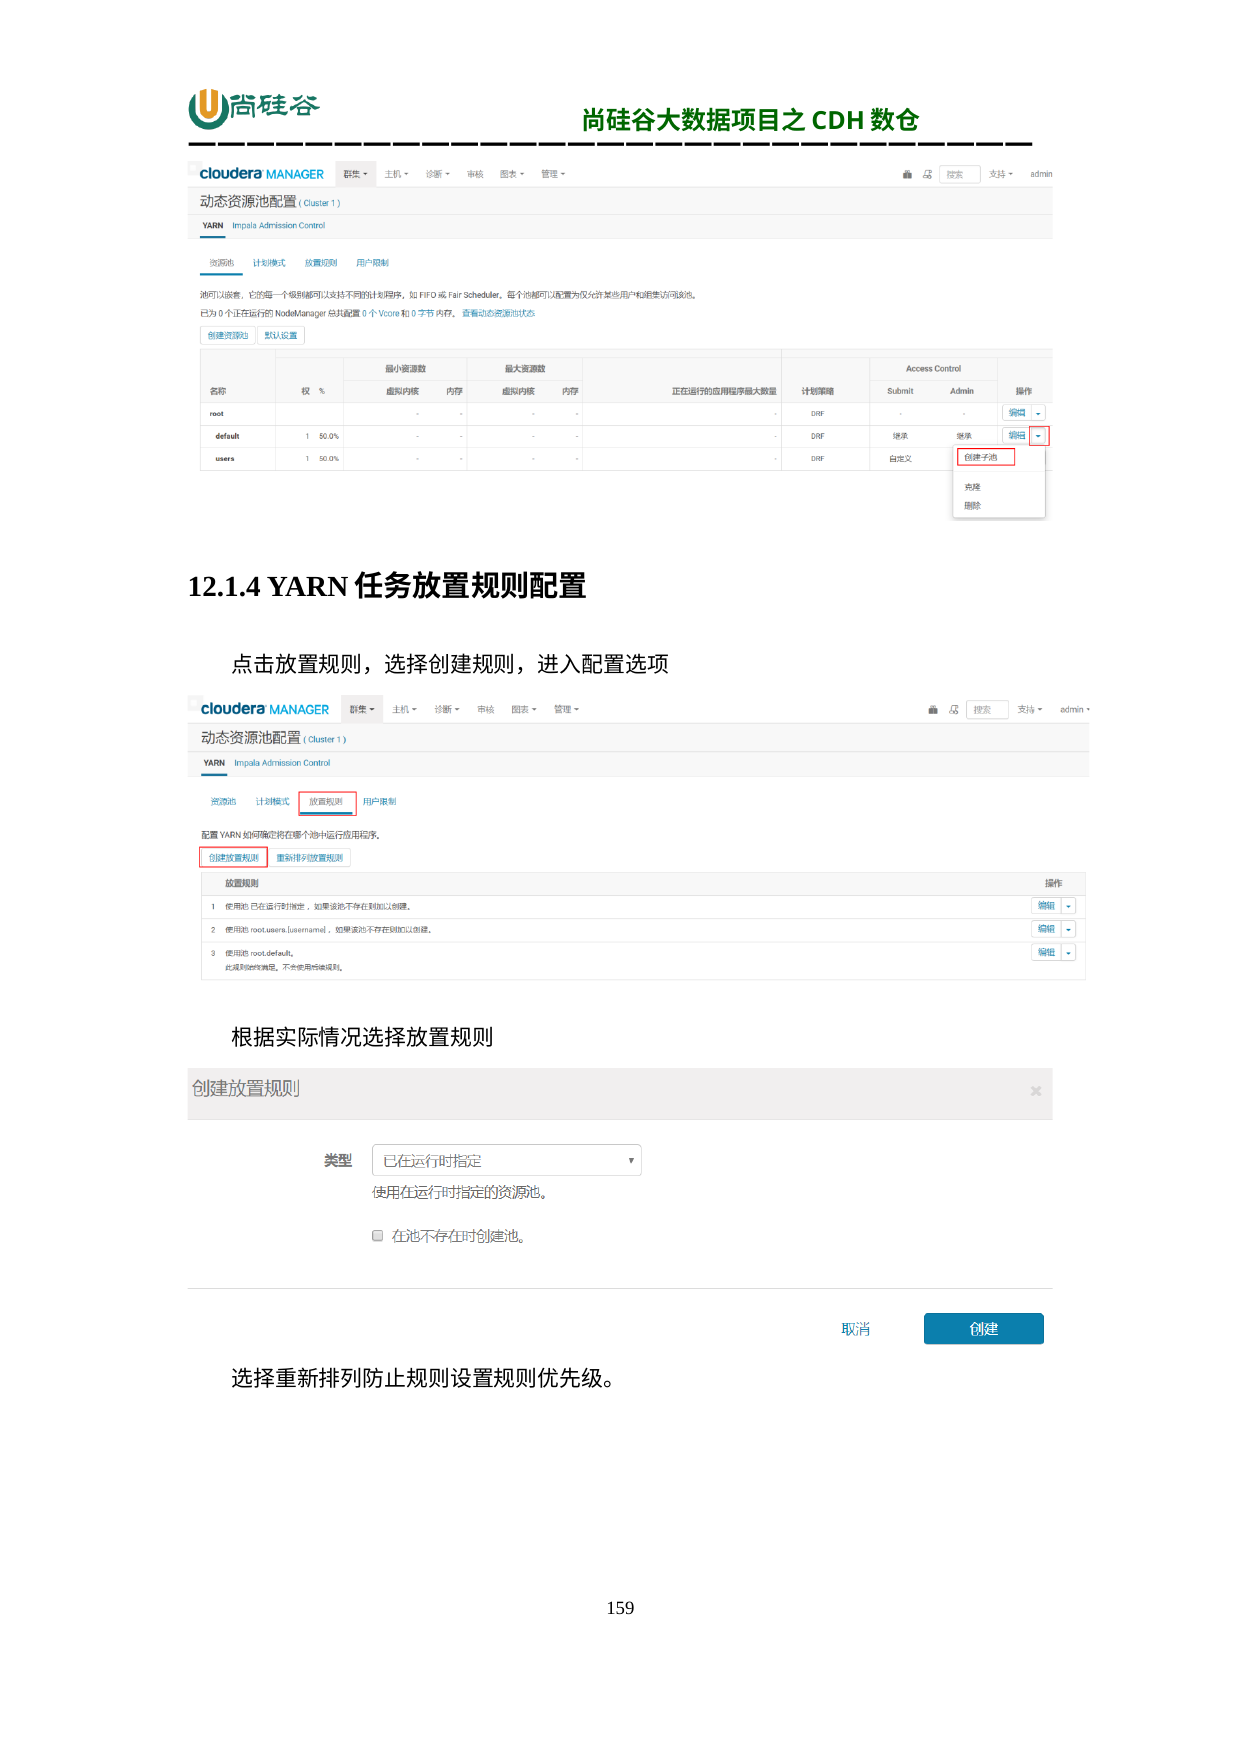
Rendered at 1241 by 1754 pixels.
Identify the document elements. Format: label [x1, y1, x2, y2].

picture [187, 161, 1053, 521]
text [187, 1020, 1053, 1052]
picture [187, 695, 1090, 996]
picture [187, 88, 320, 130]
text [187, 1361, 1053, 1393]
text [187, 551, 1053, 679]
picture [187, 1068, 1053, 1352]
